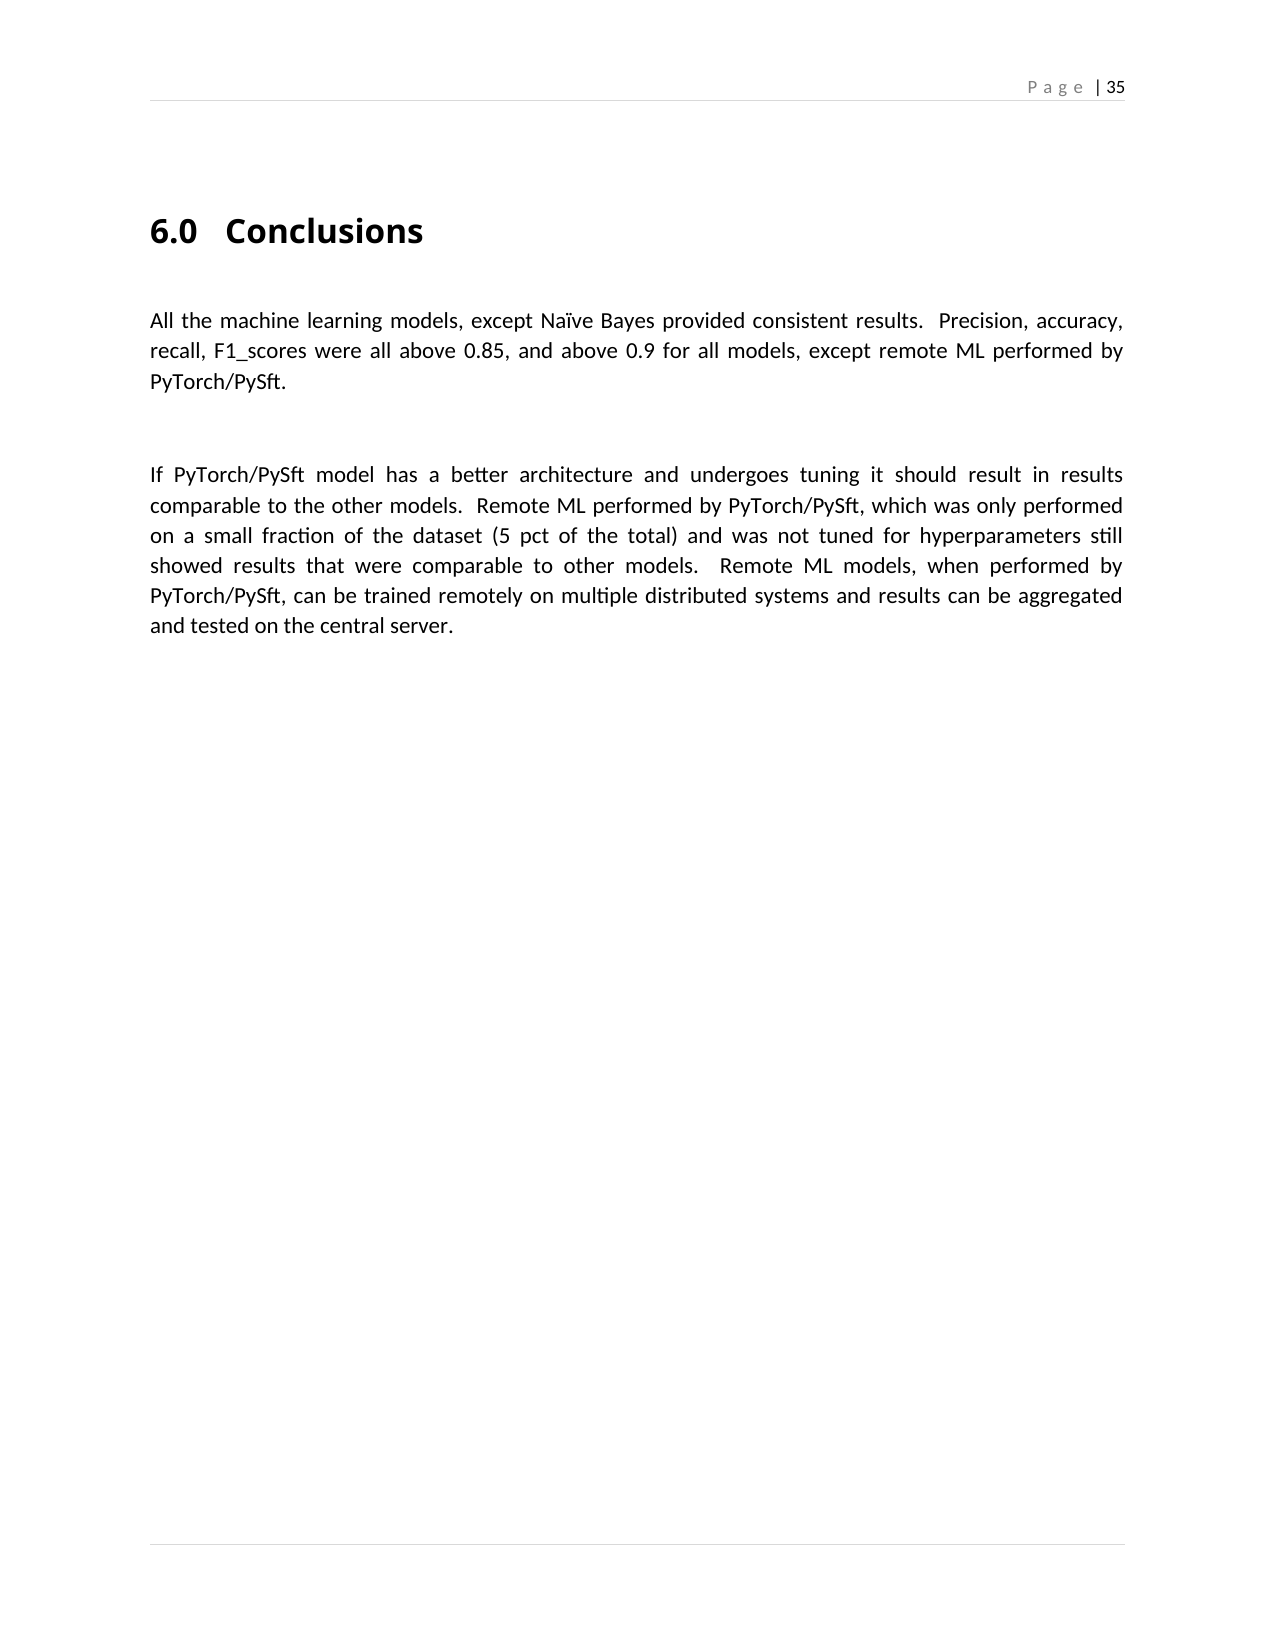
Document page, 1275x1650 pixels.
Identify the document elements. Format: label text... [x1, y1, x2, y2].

text All the machine learning models, except Naïve Bayes provided consistent results. Precision, accuracy, recall, F1_scores were all above 0.85, and above 0.9 for all models, except remote ML performed by PyTorch/PySft. [150, 306, 1125, 395]
text If PyTorch/PySft model has a better architecture and undergoes tuning it should result in results comparable to the other models. Remote ML performed by PyTorch/PySft, which was only performed on a small fraction of the dataset (5 pct of the total) and was not tuned for hyperparameters still showed results that were comparable to other models. Remote ML models, when performed by PyTorch/PySft, can be trained remotely on multiple distributed systems and results can be aggregated and tested on the central server. [150, 461, 1125, 640]
subtitle 6.0 Conclusions [150, 208, 1125, 253]
